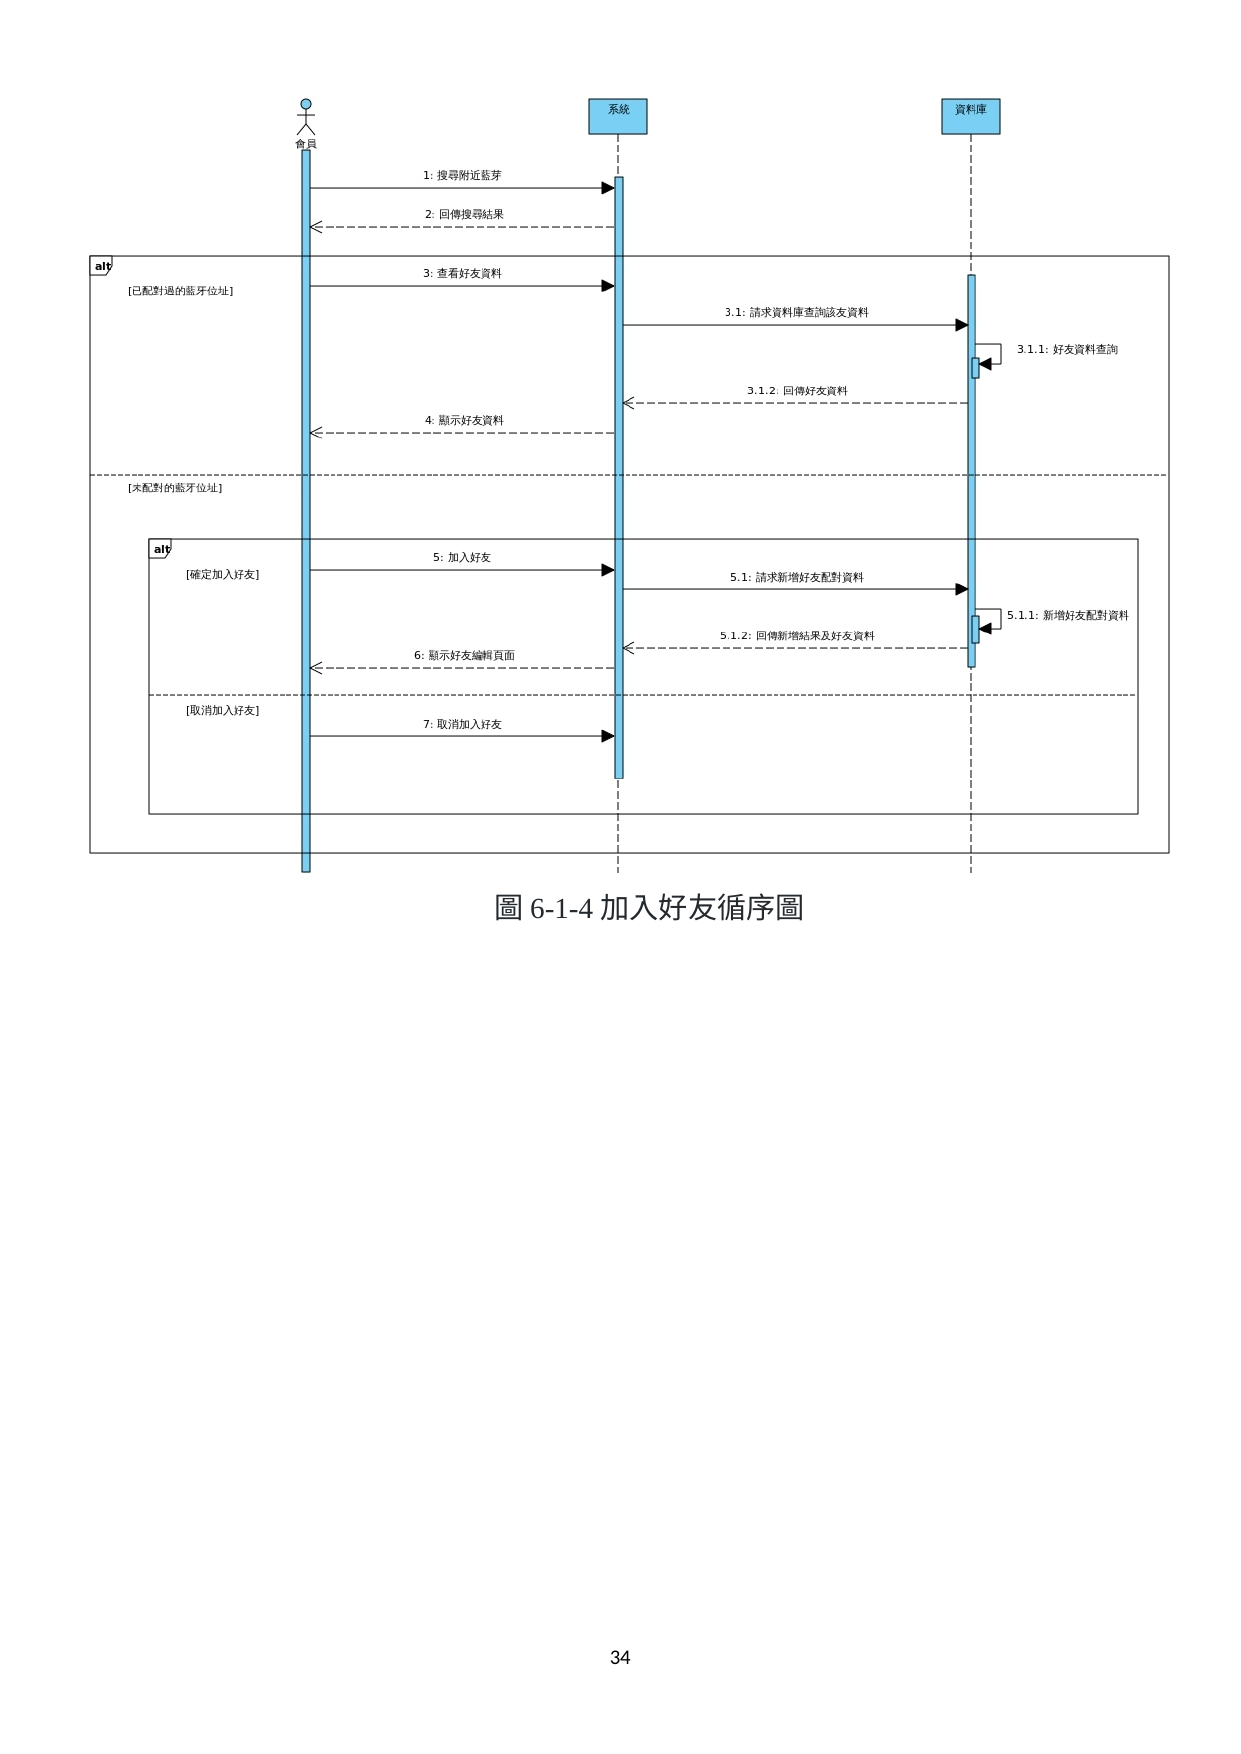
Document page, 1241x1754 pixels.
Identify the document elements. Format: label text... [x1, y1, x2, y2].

picture [88, 97, 1172, 876]
text 圖 6-1-4 加入好友循序圖 [89, 885, 1152, 927]
